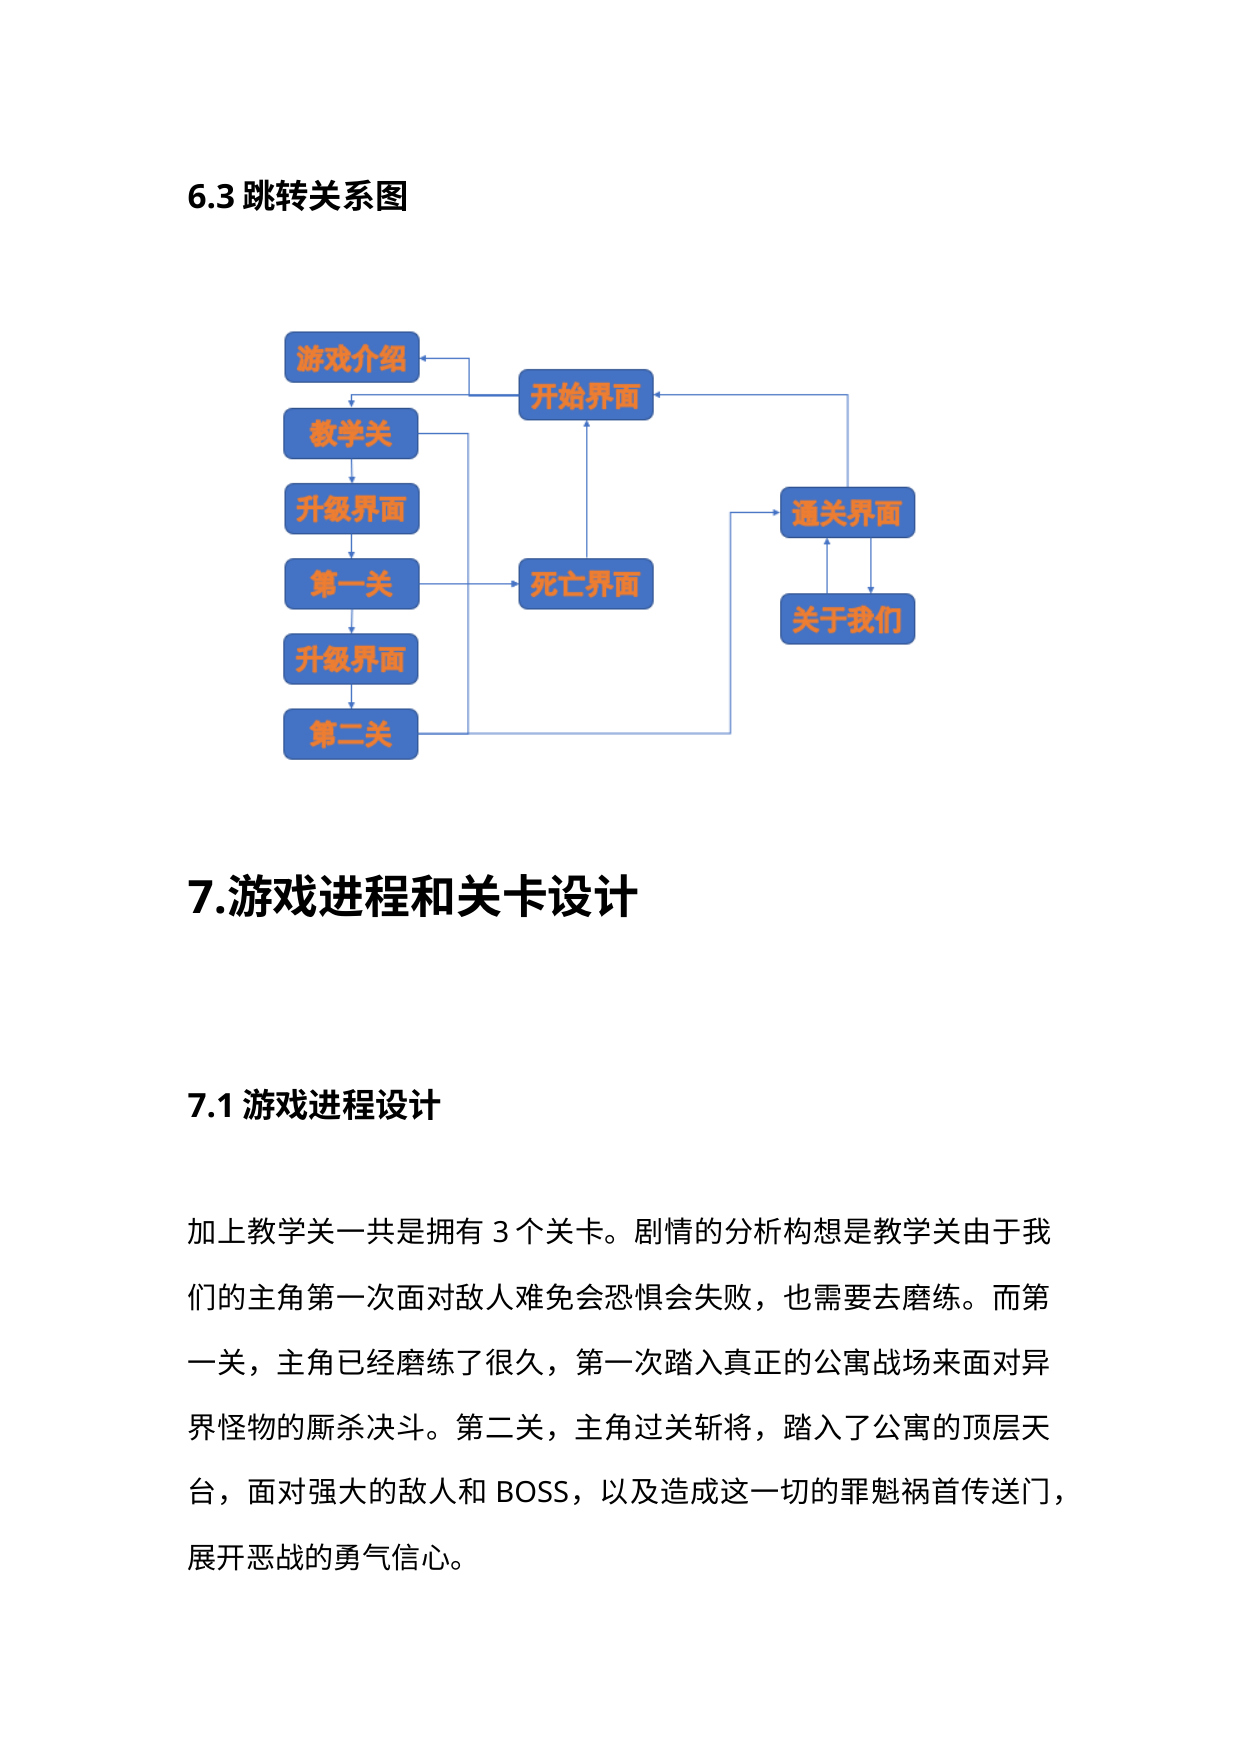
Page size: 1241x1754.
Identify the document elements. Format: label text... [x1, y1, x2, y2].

picture [187, 289, 958, 790]
subtitle 7.游戏进程和关卡设计 [187, 845, 1053, 942]
subtitle 7.1游戏进程设计 [187, 1070, 1053, 1135]
subtitle 6.3跳转关系图 [187, 162, 1053, 227]
text 加上教学关一共是拥有3个关卡。剧情的分析构想是教学关由于我们的主角第一次面对敌人难免会恐惧会失败，也需要去磨练。而第一关，主角已经磨练了很久，第一次踏入真正的公寓战场来面对异界怪物的厮杀决斗。第二关，主角过关斩将，踏入了公寓的顶层天台，面对强大的敌人和BOSS，以及造成这一切的罪魁祸首传送门，展开恶战的勇气信心。 [187, 1198, 1053, 1588]
